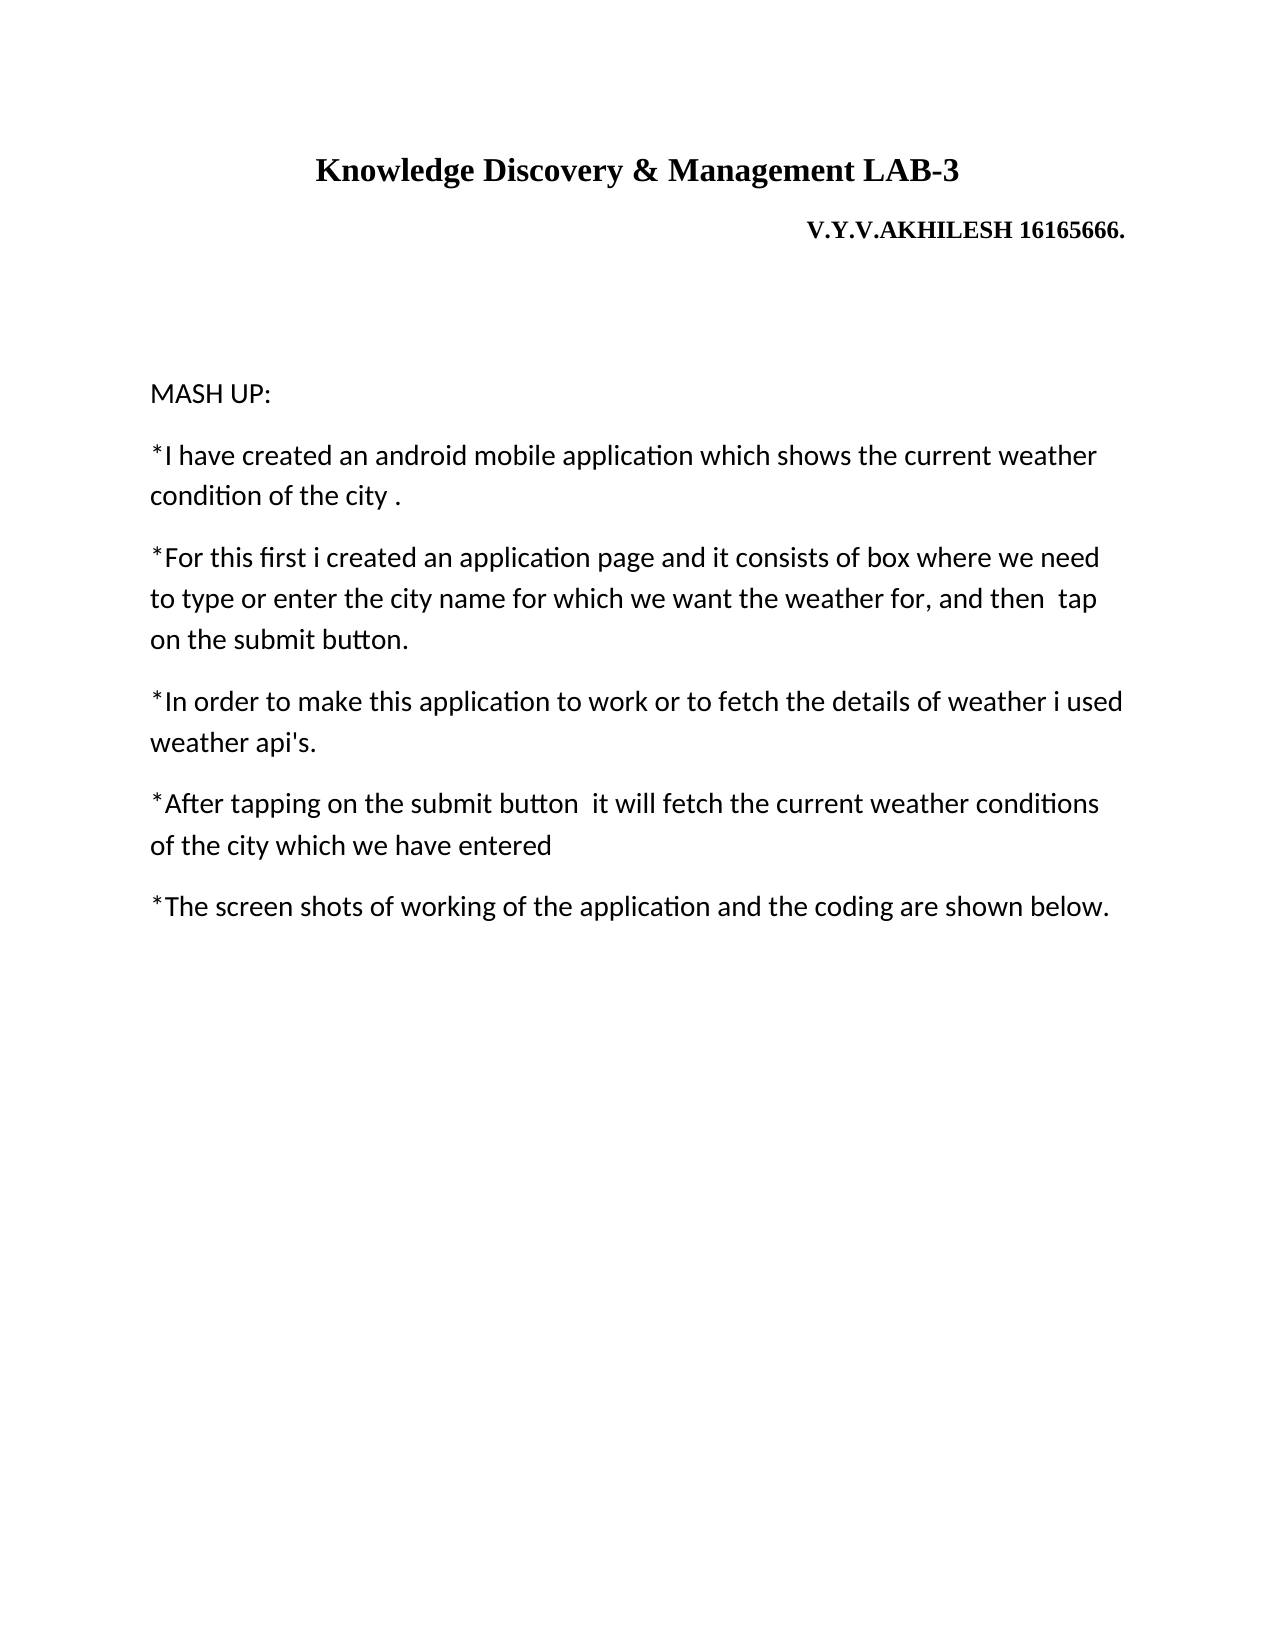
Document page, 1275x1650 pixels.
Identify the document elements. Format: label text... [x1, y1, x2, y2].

text Knowledge Discovery & Management LAB-3 [150, 150, 1125, 188]
text *For this first i created an application page and it consists of box where we need to type or enter the city name for which we want the weather for, and then tap on the submit button. [150, 539, 1125, 657]
text *The screen shots of working of the application and the coding are shown below. [150, 888, 1125, 924]
text *After tapping on the submit button it will fetch the current weather conditions of the city which we have entered [150, 786, 1125, 862]
text *In order to make this application to work or to fetch the details of weather i used weather api's. [150, 683, 1125, 759]
text *I have created an android mobile application which shows the current weather condition of the city . [150, 437, 1125, 513]
text MASH UP: [150, 375, 1125, 410]
text V.Y.V.AKHILESH 16165666. [150, 215, 1125, 244]
